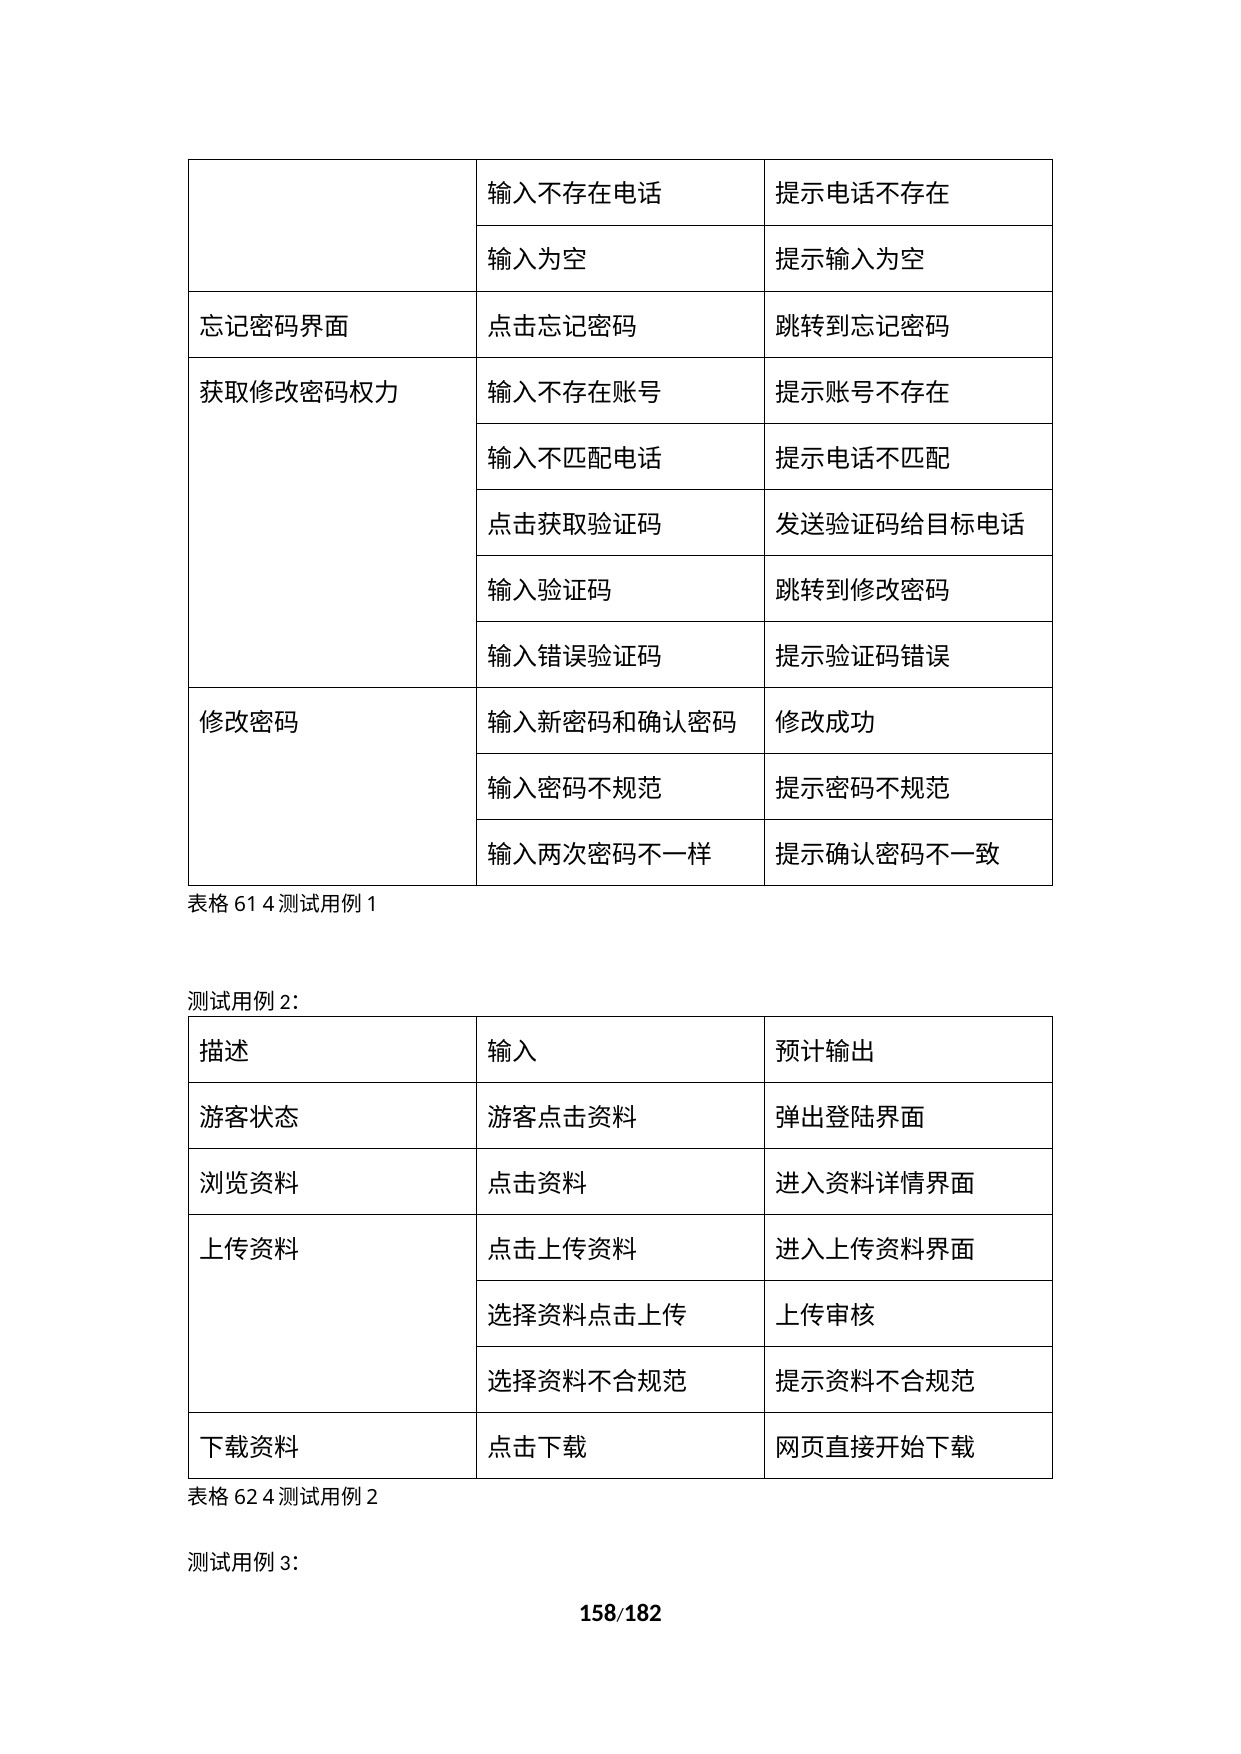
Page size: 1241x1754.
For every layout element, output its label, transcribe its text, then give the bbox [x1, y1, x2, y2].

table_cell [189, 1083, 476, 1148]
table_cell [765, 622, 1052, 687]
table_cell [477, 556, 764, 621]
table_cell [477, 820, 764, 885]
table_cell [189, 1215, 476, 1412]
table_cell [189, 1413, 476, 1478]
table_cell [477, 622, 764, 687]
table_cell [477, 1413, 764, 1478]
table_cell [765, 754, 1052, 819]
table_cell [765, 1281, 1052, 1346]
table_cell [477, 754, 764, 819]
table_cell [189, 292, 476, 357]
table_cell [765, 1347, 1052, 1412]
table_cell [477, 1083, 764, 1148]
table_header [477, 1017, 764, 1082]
text 表格 61 4测试用例1 [187, 886, 1053, 918]
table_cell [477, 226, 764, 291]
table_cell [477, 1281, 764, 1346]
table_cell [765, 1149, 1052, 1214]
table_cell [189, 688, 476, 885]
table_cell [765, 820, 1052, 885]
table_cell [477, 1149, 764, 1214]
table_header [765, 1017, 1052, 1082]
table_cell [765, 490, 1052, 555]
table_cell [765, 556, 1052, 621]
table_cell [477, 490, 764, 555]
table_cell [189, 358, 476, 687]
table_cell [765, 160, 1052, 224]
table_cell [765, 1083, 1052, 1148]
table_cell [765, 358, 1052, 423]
text 测试用例3： [187, 1544, 1053, 1577]
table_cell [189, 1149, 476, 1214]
text 测试用例2： [187, 983, 1053, 1016]
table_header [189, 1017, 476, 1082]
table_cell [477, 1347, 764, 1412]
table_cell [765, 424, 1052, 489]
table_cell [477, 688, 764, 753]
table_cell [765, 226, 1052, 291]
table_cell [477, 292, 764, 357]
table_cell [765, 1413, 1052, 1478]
text 表格 62 4测试用例2 [187, 1479, 1053, 1512]
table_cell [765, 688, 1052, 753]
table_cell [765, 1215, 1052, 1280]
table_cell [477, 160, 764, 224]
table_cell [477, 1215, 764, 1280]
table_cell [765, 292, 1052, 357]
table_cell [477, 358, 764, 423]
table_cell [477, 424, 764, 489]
